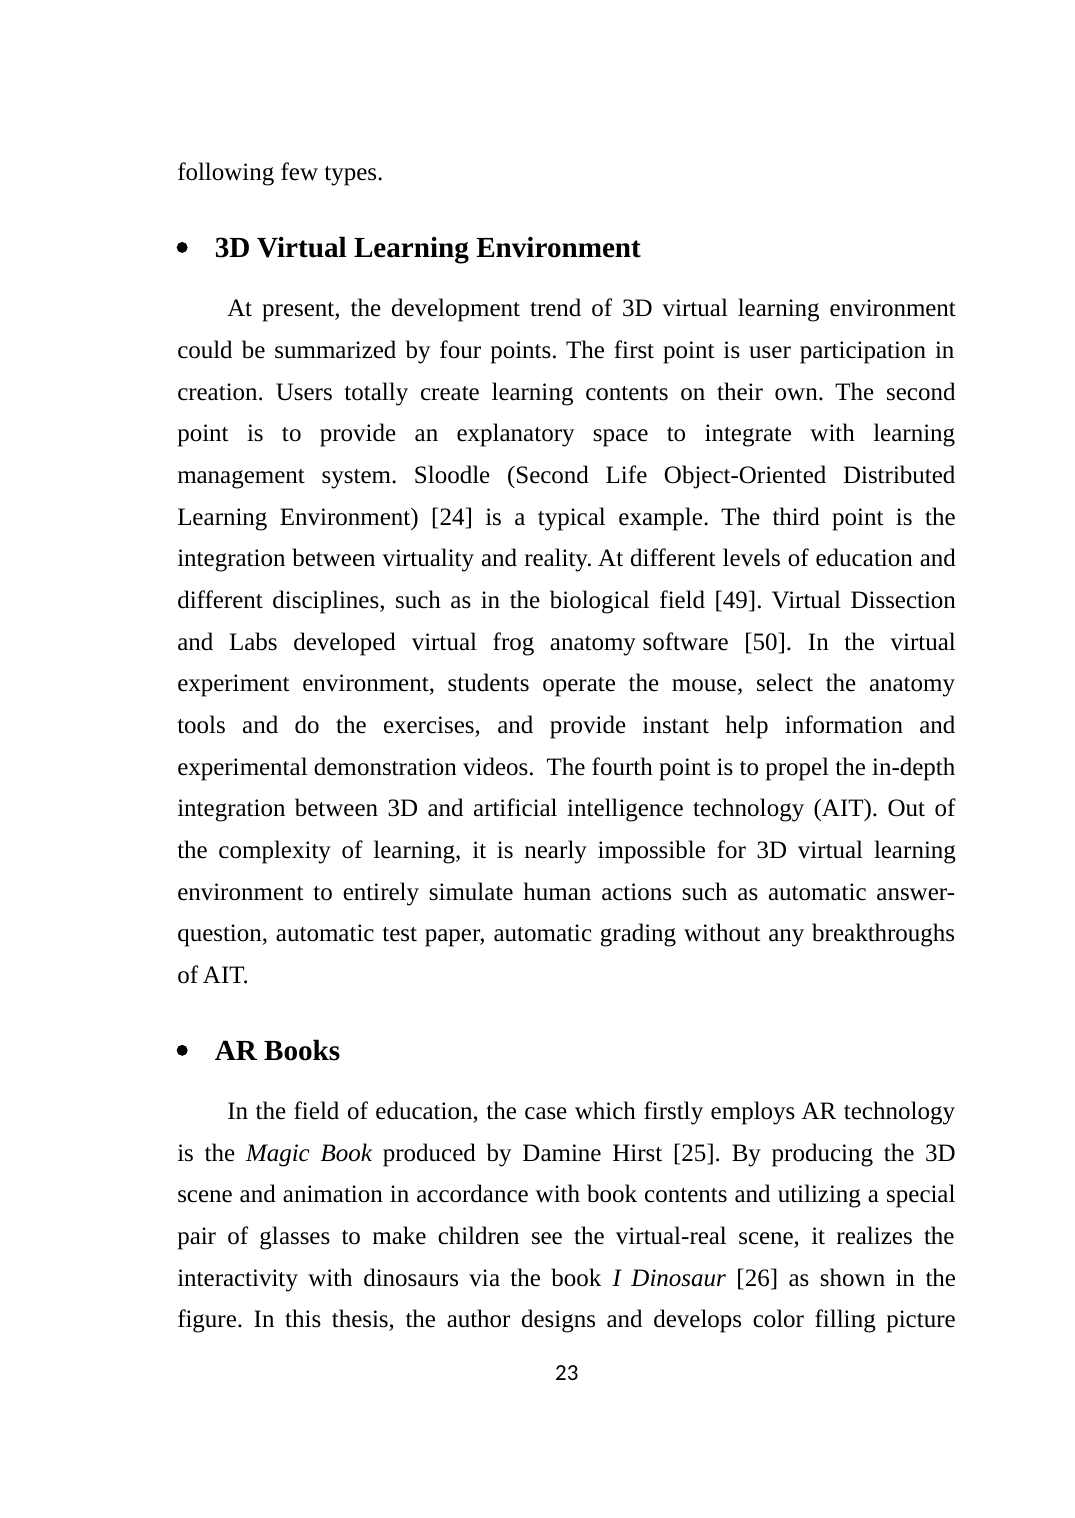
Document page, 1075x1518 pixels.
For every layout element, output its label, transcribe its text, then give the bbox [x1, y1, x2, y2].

list AR Books [177, 1033, 956, 1067]
list 3D Virtual Learning Environment [177, 230, 956, 264]
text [177, 1086, 956, 1336]
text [177, 147, 956, 189]
text At present, the development trend of 3D virtual learning environment could be summarized by four points. The first point is user participation in creation. Users totally create learning contents on their own. The second point is to provide an explanatory space to integrate with learning management system. Sloodle (Second Life Object-Oriented Distributed Learning Environment) [24] is a typical example. The third point is the integration between virtuality and reality. At different levels of education and different disciplines, such as in the biological field [49]. Virtual Dissection and Labs developed virtual frog anatomy software [50]. In the virtual experiment environment, students operate the mouse, select the anatomy tools and do the exercises, and provide instant help information and experimental demonstration videos. The fourth point is to propel the in-depth integration between 3D and artificial intelligence technology (AIT). Out of the complexity of learning, it is nearly impossible for 3D virtual learning environment to entirely simulate human actions such as automatic answer-question, automatic test paper, automatic grading without any breakthroughs of AIT. [177, 283, 956, 992]
